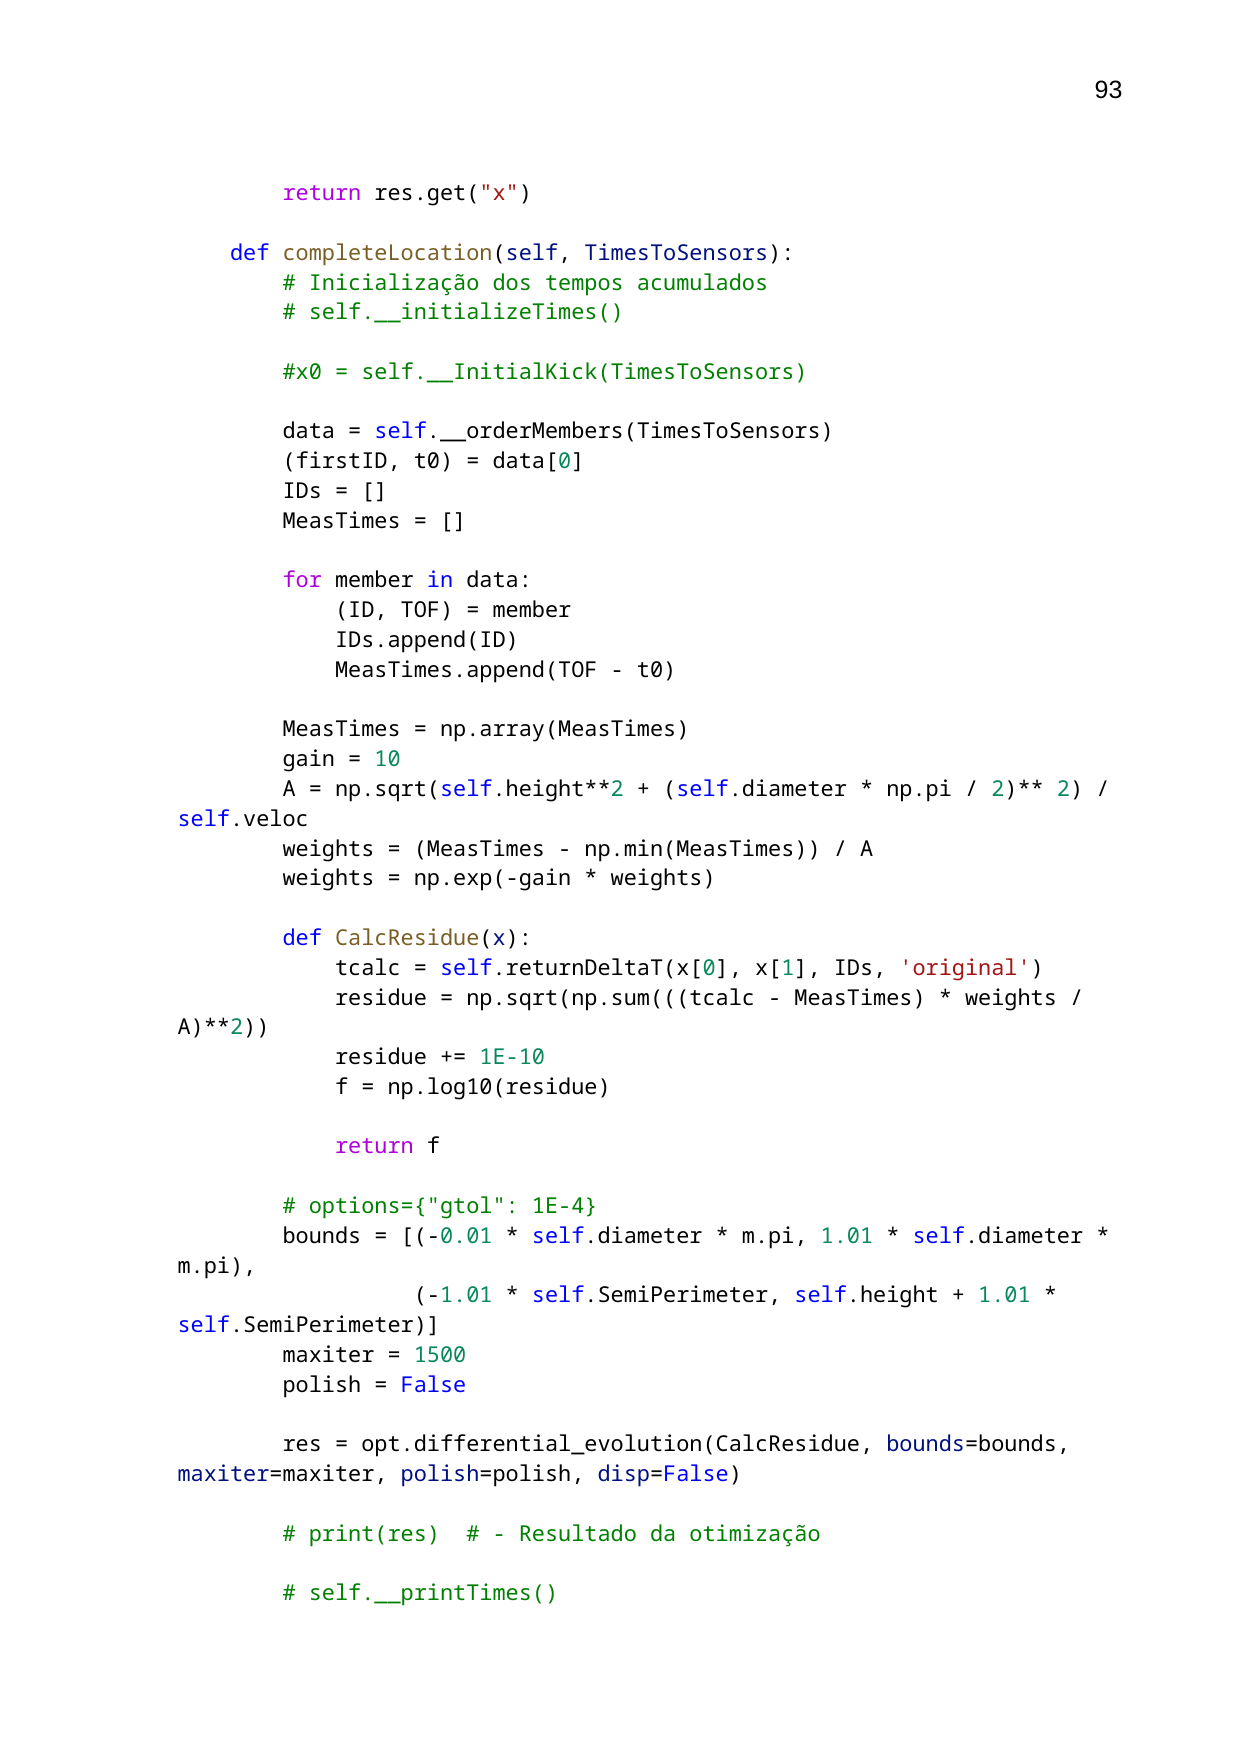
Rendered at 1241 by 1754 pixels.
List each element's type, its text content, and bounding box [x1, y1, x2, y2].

text # Inicialização dos tempos acumulados [177, 267, 1122, 296]
text weights = np.exp(-gain * weights) [177, 862, 1122, 892]
text bounds = [(-0.01 * self.diameter * m.pi, 1.01 * self.diameter * m.pi), [177, 1220, 1122, 1279]
text MeasTimes.append(TOF - t0) [177, 654, 1122, 684]
text tcalc = self.returnDeltaT(x[0], x[1], IDs, 'original') [177, 952, 1122, 982]
text res = opt.differential_evolution(CalcResidue, bounds=bounds, maxiter=maxiter, polish=polish, disp=False) [177, 1428, 1122, 1488]
text data = self.__orderMembers(TimesToSensors) [177, 416, 1122, 445]
text gain = 10 [177, 743, 1122, 773]
text MeasTimes = np.array(MeasTimes) [177, 713, 1122, 743]
text MeasTimes = [] [177, 505, 1122, 535]
text (firstID, t0) = data[0] [177, 445, 1122, 475]
text polish = False [177, 1369, 1122, 1399]
text # self.__printTimes() [177, 1577, 1122, 1607]
text def completeLocation(self, TimesToSensors): [177, 237, 1122, 267]
text A = np.sqrt(self.height**2 + (self.diameter * np.pi / 2)** 2) / self.veloc [177, 773, 1122, 833]
text (-1.01 * self.SemiPerimeter, self.height + 1.01 * self.SemiPerimeter)] [177, 1279, 1122, 1339]
text # self.__initializeTimes() [177, 296, 1122, 326]
text #x0 = self.__InitialKick(TimesToSensors) [177, 356, 1122, 386]
text f = np.log10(residue) [177, 1071, 1122, 1101]
text weights = (MeasTimes - np.min(MeasTimes)) / A [177, 833, 1122, 862]
text def CalcResidue(x): [177, 922, 1122, 952]
text # options={"gtol": 1E-4} [177, 1190, 1122, 1220]
text return f [177, 1131, 1122, 1160]
text # print(res) # - Resultado da otimização [177, 1518, 1122, 1548]
text residue = np.sqrt(np.sum(((tcalc - MeasTimes) * weights / A)**2)) [177, 982, 1122, 1041]
text IDs.append(ID) [177, 624, 1122, 654]
text return res.get("x") [177, 177, 1122, 207]
text residue += 1E-10 [177, 1041, 1122, 1071]
text for member in data: [177, 564, 1122, 594]
text maxiter = 1500 [177, 1339, 1122, 1369]
text (ID, TOF) = member [177, 594, 1122, 624]
text IDs = [] [177, 475, 1122, 505]
